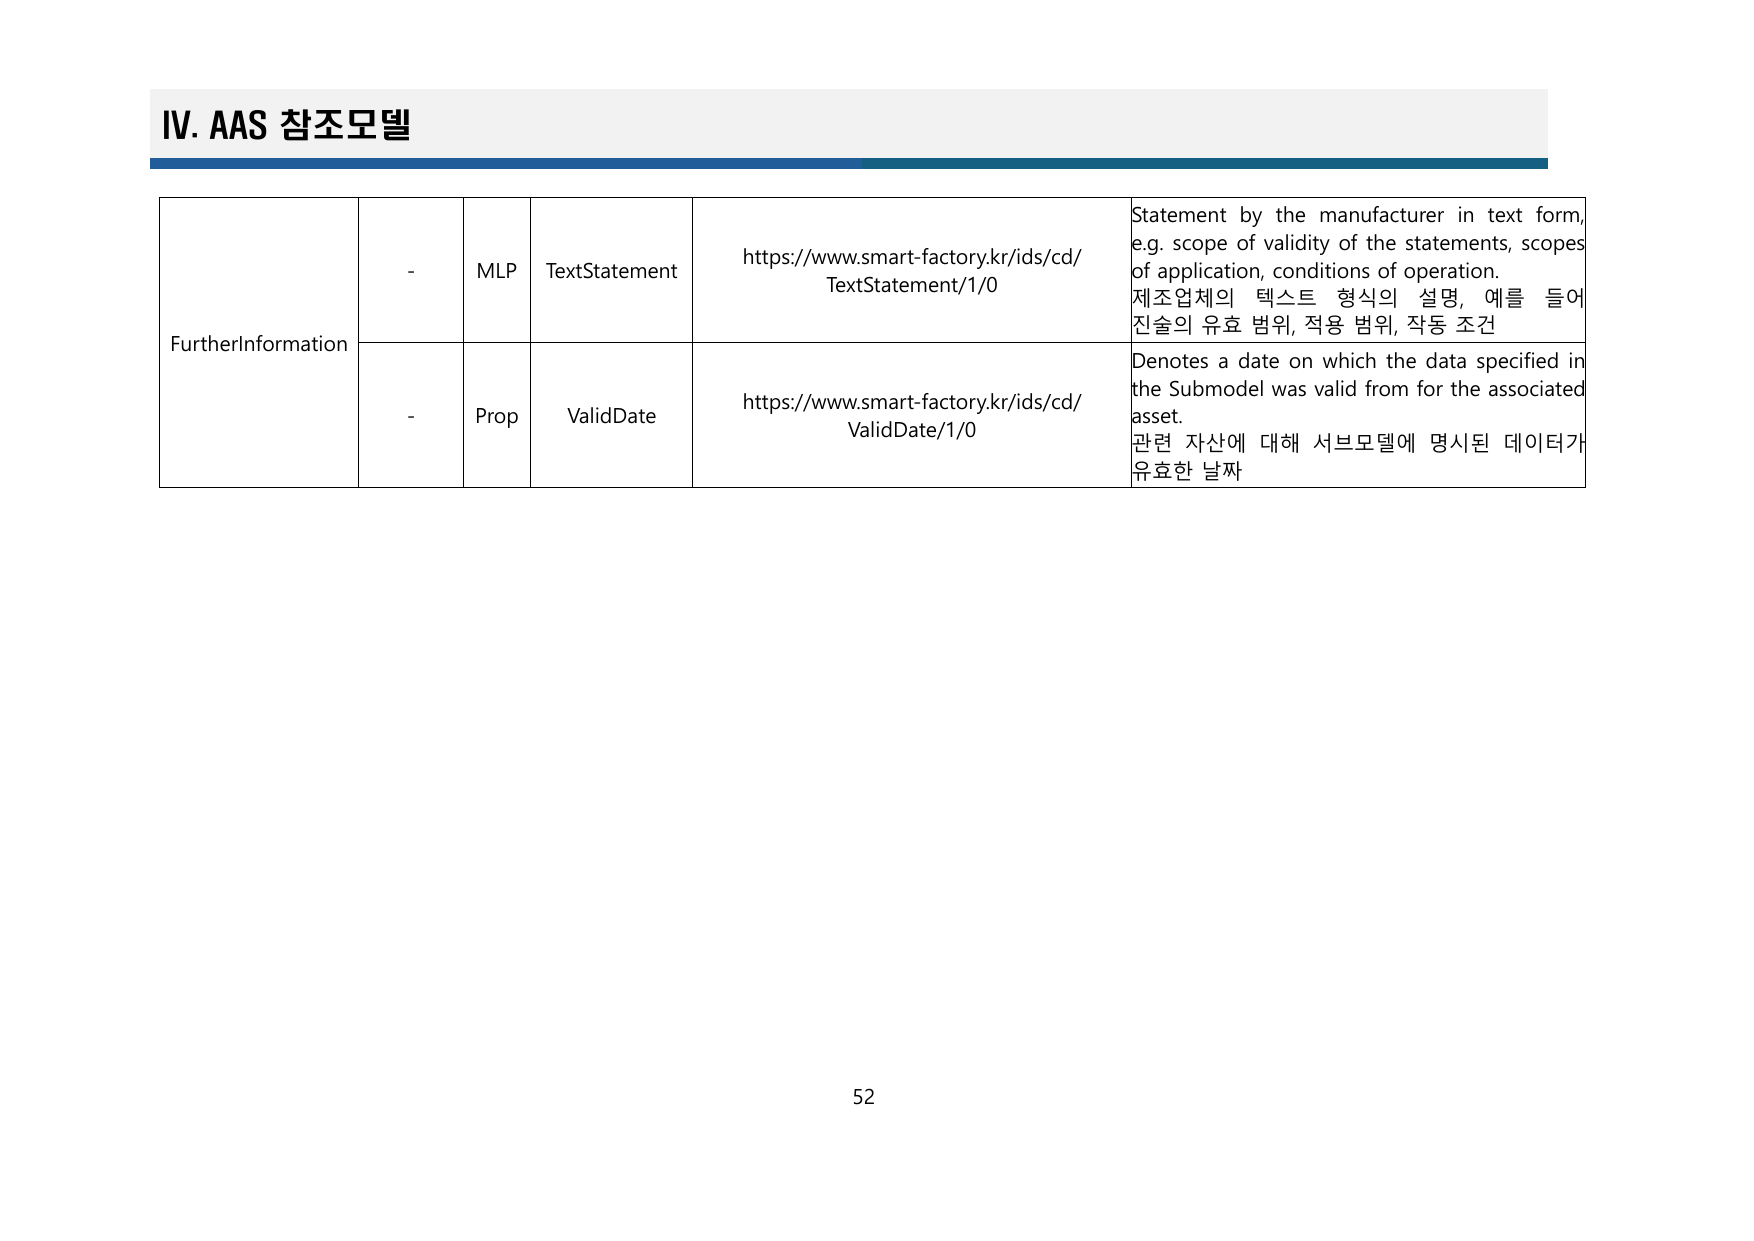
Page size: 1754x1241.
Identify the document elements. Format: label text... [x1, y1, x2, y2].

table_cell - [359, 343, 463, 487]
table_cell Denotes a date on which the data specified in the Submodel was valid from for the associated asset. 관련 자산에 대해 서브모델에 명시된 데이터가 유효한 날짜 [1132, 343, 1585, 487]
table_cell MLP [464, 198, 530, 342]
table_cell TextStatement [531, 198, 692, 342]
table_cell Prop [464, 343, 530, 487]
table_cell Statement by the manufacturer in text form, e.g. scope of validity of the statements, scopes of application, conditions of operation. 제조업체의 텍스트 형식의 설명, 예를 들어 진술의 유효 범위, 적용 범위, 작동 조건 [1132, 198, 1585, 342]
table_cell https://www.smart-factory.kr/ids/cd/TextStatement/1/0 [693, 198, 1131, 342]
table_cell - [359, 198, 463, 342]
table_cell ValidDate [531, 343, 692, 487]
table_cell https://www.smart-factory.kr/ids/cd/ValidDate/1/0 [693, 343, 1131, 487]
table_cell FurtherInformation [160, 198, 358, 487]
